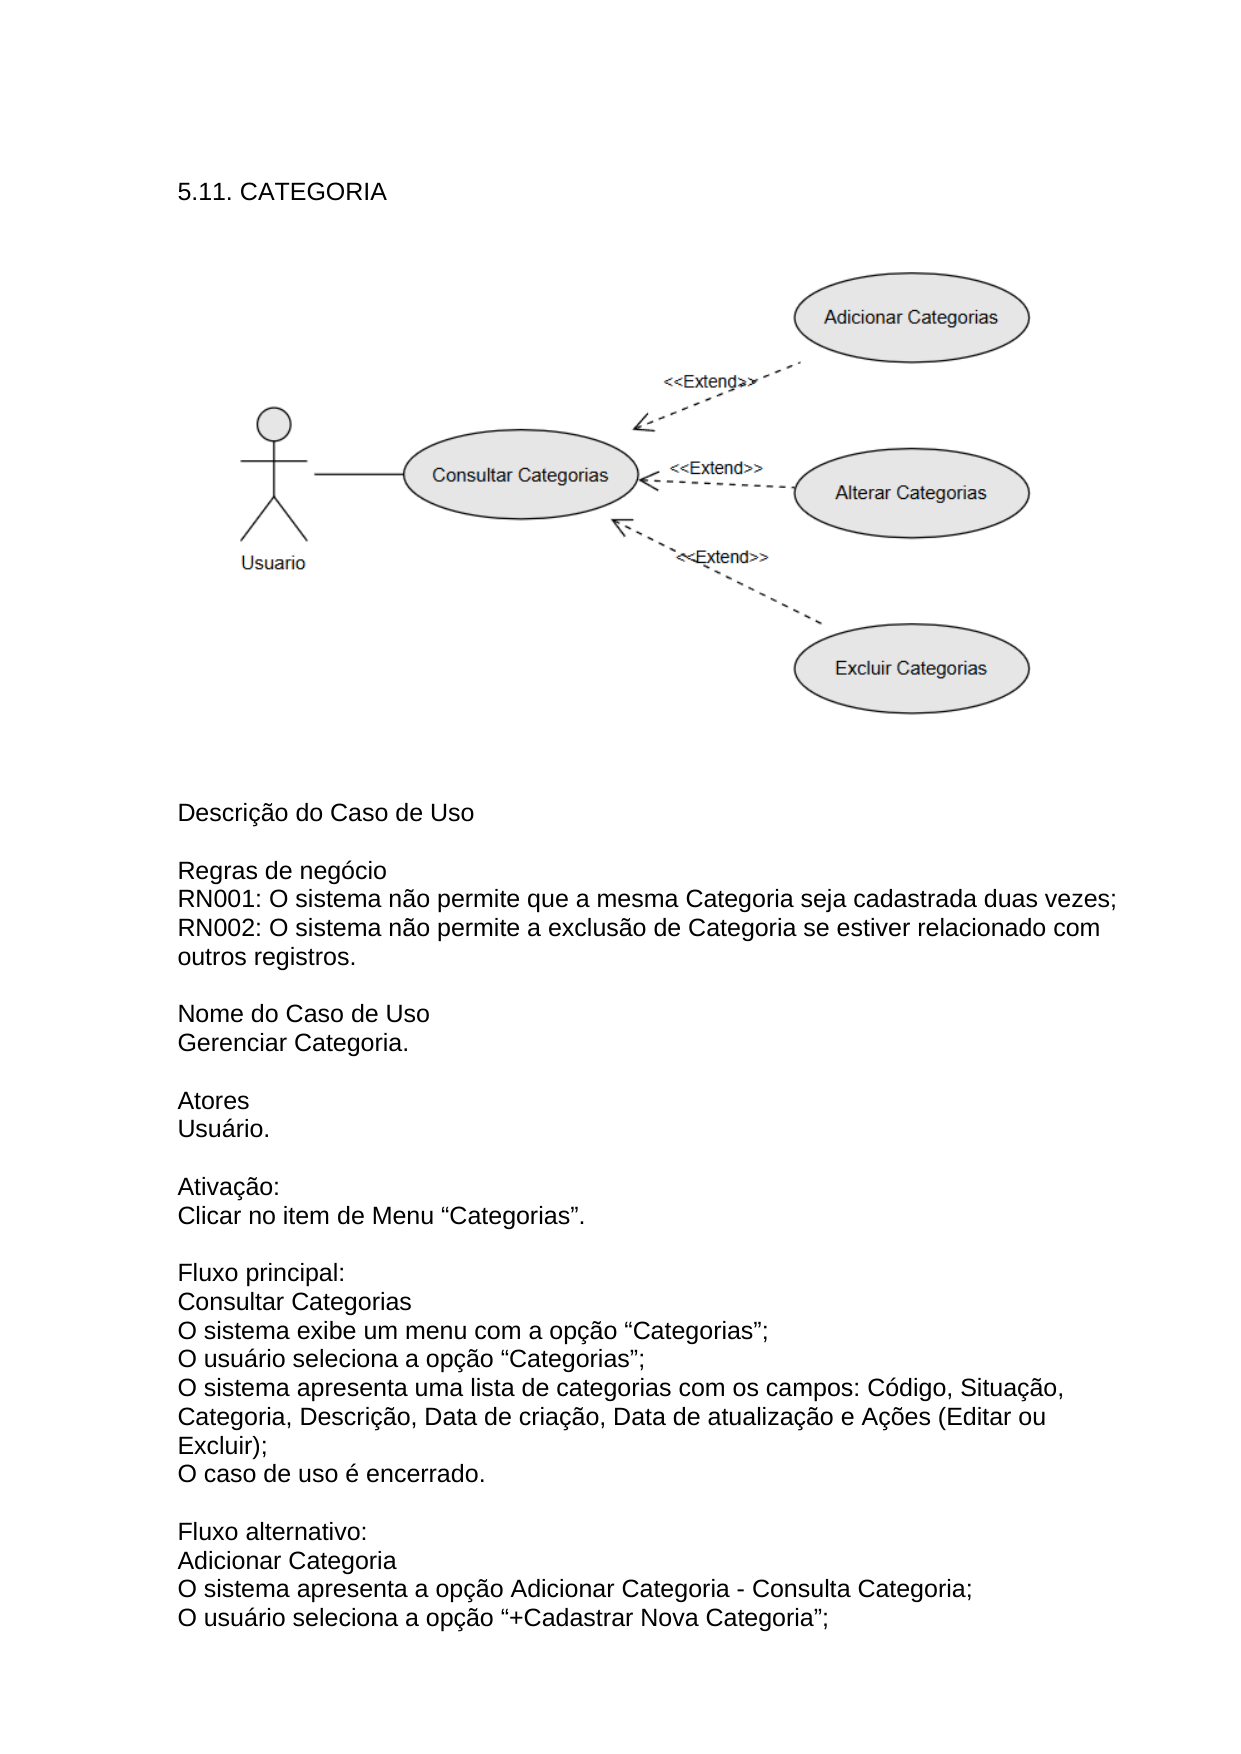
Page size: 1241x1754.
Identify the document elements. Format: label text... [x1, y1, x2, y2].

text 5.11. CATEGORIA [177, 177, 1122, 206]
text Nome do Caso de Uso [177, 999, 1122, 1028]
text O sistema apresenta uma lista de categorias com os campos: Código, Situação, Categoria, Descrição, Data de criação, Data de atualização e Ações (Editar ou Excluir); [177, 1373, 1122, 1459]
text O usuário seleciona a opção “+Cadastrar Nova Categoria”; [177, 1603, 1122, 1632]
text Fluxo principal: [177, 1258, 1122, 1287]
text Descrição do Caso de Uso [177, 798, 1122, 827]
text O sistema apresenta a opção Adicionar Categoria - Consulta Categoria; [177, 1574, 1122, 1603]
text Gerenciar Categoria. [177, 1028, 1122, 1057]
text O caso de uso é encerrado. [177, 1459, 1122, 1488]
text O usuário seleciona a opção “Categorias”; [177, 1344, 1122, 1373]
text Consultar Categorias [177, 1287, 1122, 1316]
text RN001: O sistema não permite que a mesma Categoria seja cadastrada duas vezes; [177, 884, 1122, 913]
text Regras de negócio [177, 856, 1122, 884]
text Adicionar Categoria [177, 1546, 1122, 1574]
picture [233, 217, 1066, 770]
text O sistema exibe um menu com a opção “Categorias”; [177, 1316, 1122, 1344]
text Fluxo alternativo: [177, 1517, 1122, 1546]
text Usuário. [177, 1114, 1122, 1143]
text Atores [177, 1086, 1122, 1114]
text Ativação: Clicar no item de Menu “Categorias”. [177, 1172, 1122, 1229]
text RN002: O sistema não permite a exclusão de Categoria se estiver relacionado com outros registros. [177, 913, 1122, 971]
